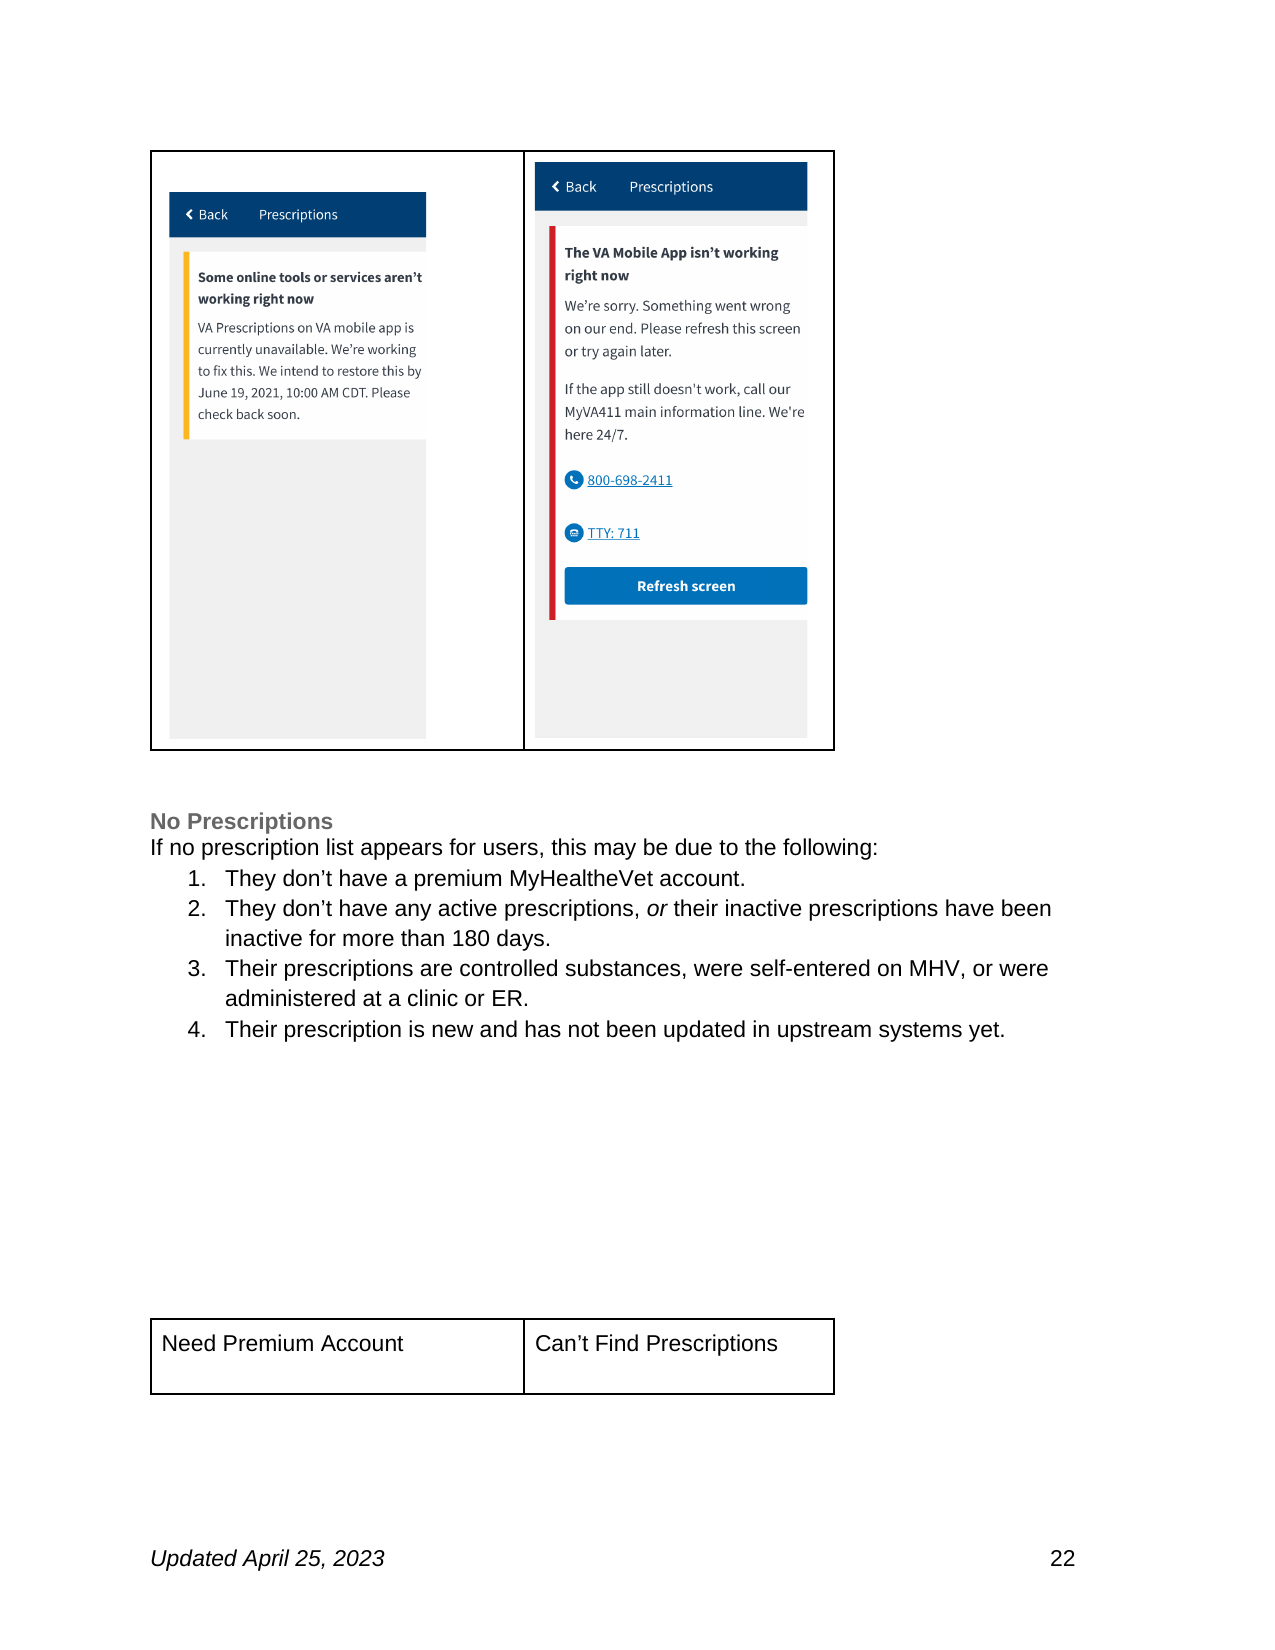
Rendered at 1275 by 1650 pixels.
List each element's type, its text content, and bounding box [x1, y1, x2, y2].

text If no prescription list appears for users, this may be due to the following: [150, 834, 1125, 861]
picture [534, 162, 808, 738]
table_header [525, 1320, 833, 1393]
text No Prescriptions [150, 808, 1125, 834]
list Their prescription is new and has not been updated in upstream systems yet. [187, 1016, 1125, 1042]
table_header Maintenance [152, 152, 523, 749]
list They don’t have any active prescriptions, or their inactive prescriptions have been inactive for more than 180 days. [187, 895, 1125, 951]
list They don’t have a premium MyHealtheVet account. [187, 864, 1125, 891]
list Their prescriptions are controlled substances, were self-entered on MHV, or were administered at a clinic or ER. [187, 955, 1125, 1012]
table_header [152, 1320, 523, 1393]
picture [169, 192, 427, 739]
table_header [525, 152, 833, 749]
